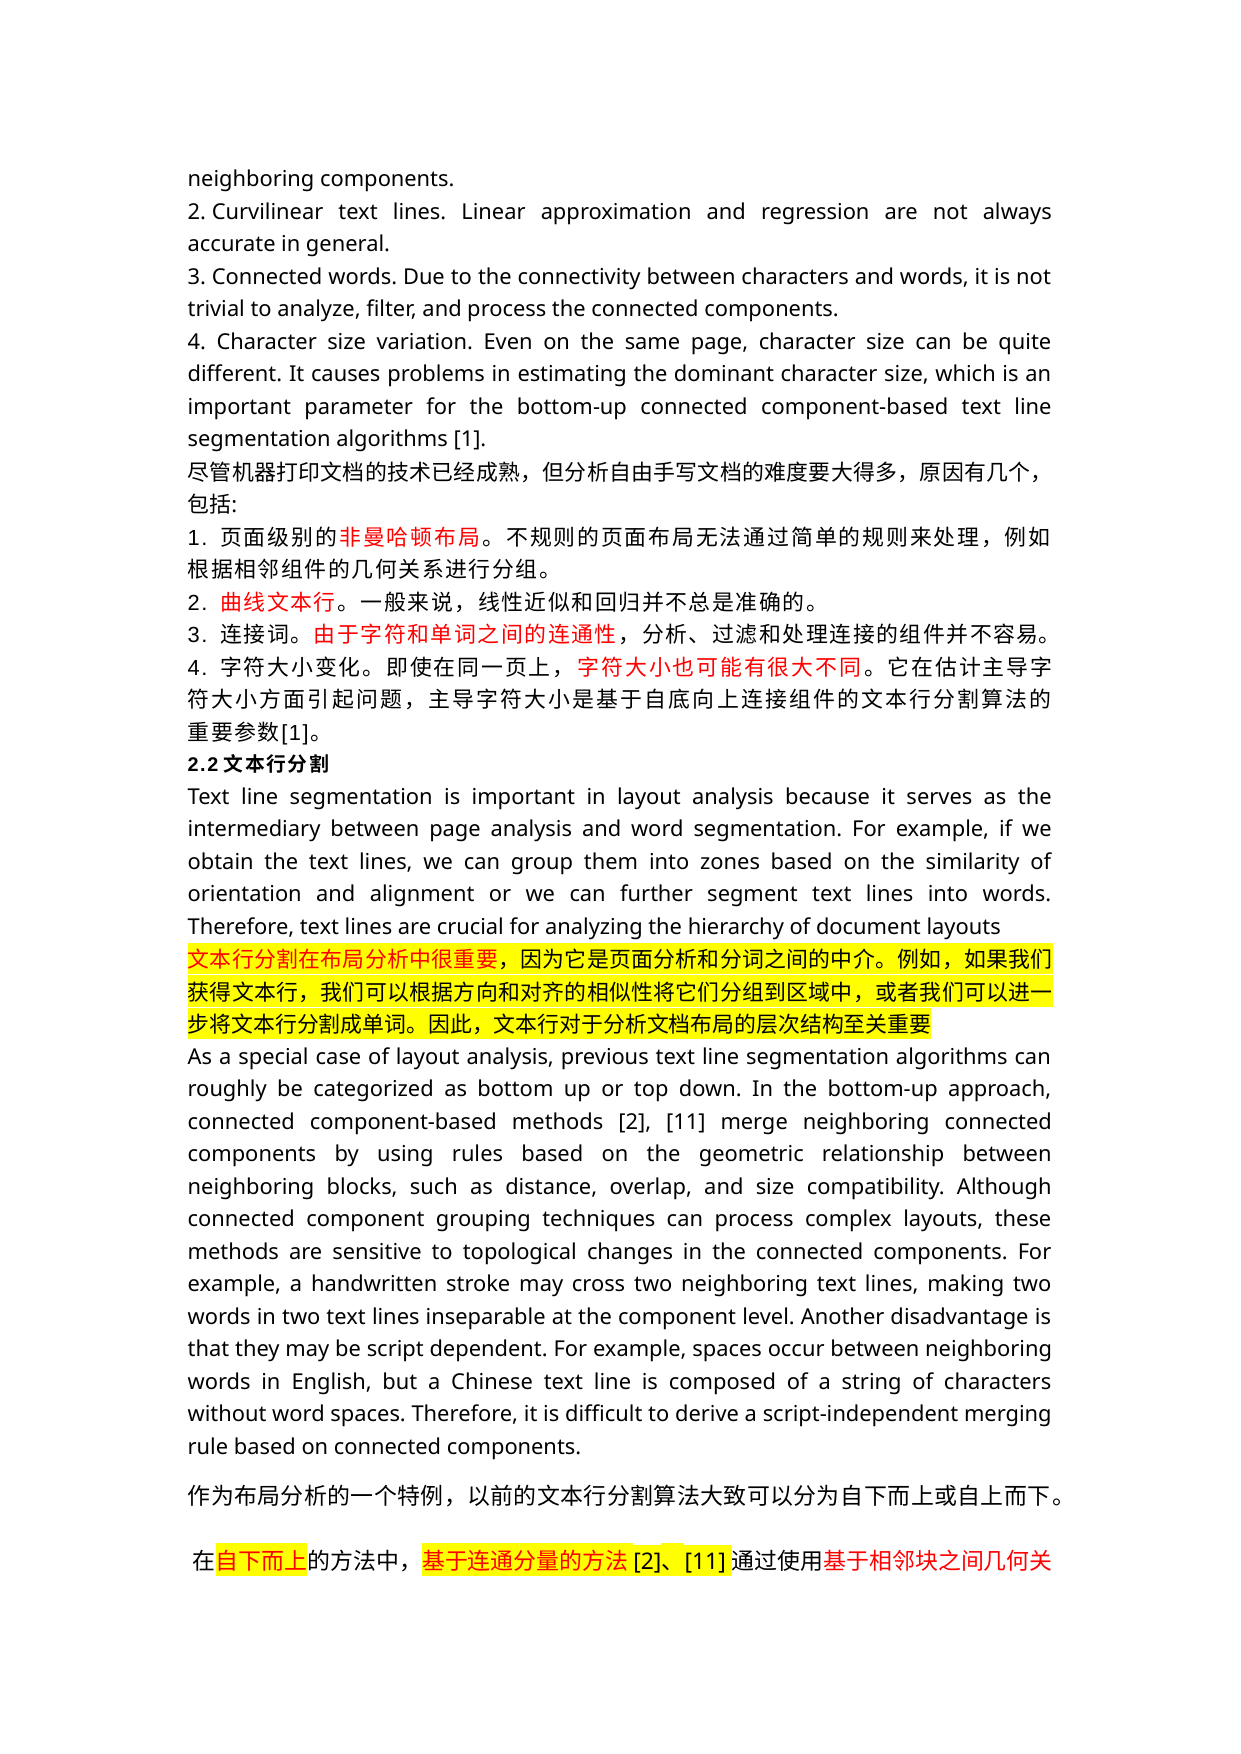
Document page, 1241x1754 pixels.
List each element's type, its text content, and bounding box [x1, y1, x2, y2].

list Curvilinear text lines. Linear approximation and regression are not always accurate in general. [187, 194, 1053, 259]
list 字符大小变化。即使在同一页上，字符大小也可能有很大不同。它在估计主导字符大小方面引起问题，主导字符大小是基于自底向上连接组件的文本行分割算法的重要参数[1]。 [187, 649, 1053, 747]
list Connected words. Due to the connectivity between characters and words, it is not trivial to analyze, filter, and process the connected components. [187, 259, 1053, 324]
text As a special case of layout analysis, previous text line segmentation algorithms can roughly be categorized as bottom up or top down. In the bottom-up approach, connected component-based methods [2], [11] merge neighboring connected components by using rules based on the geometric relationship between neighboring blocks, such as distance, overlap, and size compatibility. Although connected component grouping techniques can process complex layouts, these methods are sensitive to topological changes in the connected components. For example, a handwritten stroke may cross two neighboring text lines, making two words in two text lines inseparable at the component level. Another disadvantage is that they may be script dependent. For example, spaces occur between neighboring words in English, but a Chinese text line is composed of a string of characters without word spaces. Therefore, it is difficult to derive a script-independent merging rule based on connected components. [187, 1039, 1053, 1462]
list 连接词。由于字符和单词之间的连通性，分析、过滤和处理连接的组件并不容易。 [187, 617, 1053, 649]
text 尽管机器打印文档的技术已经成熟，但分析自由手写文档的难度要大得多，原因有几个，包括: [187, 454, 1053, 519]
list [187, 162, 1053, 194]
text Text line segmentation is important in layout analysis because it serves as the intermediary between page analysis and word segmentation. For example, if we obtain the text lines, we can group them into zones based on the similarity of orientation and alignment or we can further segment text lines into words. Therefore, text lines are crucial for analyzing the hierarchy of document layouts [187, 779, 1053, 942]
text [187, 1462, 1053, 1592]
list 页面级别的非曼哈顿布局。不规则的页面布局无法通过简单的规则来处理，例如根据相邻组件的几何关系进行分组。 [187, 519, 1053, 584]
list 曲线文本行。一般来说，线性近似和回归并不总是准确的。 [187, 584, 1053, 617]
text 2.2文本行分割 [187, 747, 1053, 779]
list 4. Character size variation. Even on the same page, character size can be quite different. It causes problems in estimating the dominant character size, which is an important parameter for the bottom-up connected component-based text line segmentation algorithms [1]. [187, 324, 1053, 454]
text 文本行分割在布局分析中很重要，因为它是页面分析和分词之间的中介。例如，如果我们获得文本行，我们可以根据方向和对齐的相似性将它们分组到区域中，或者我们可以进一步将文本行分割成单词。因此，文本行对于分析文档布局的层次结构至关重要 [187, 942, 1053, 1039]
